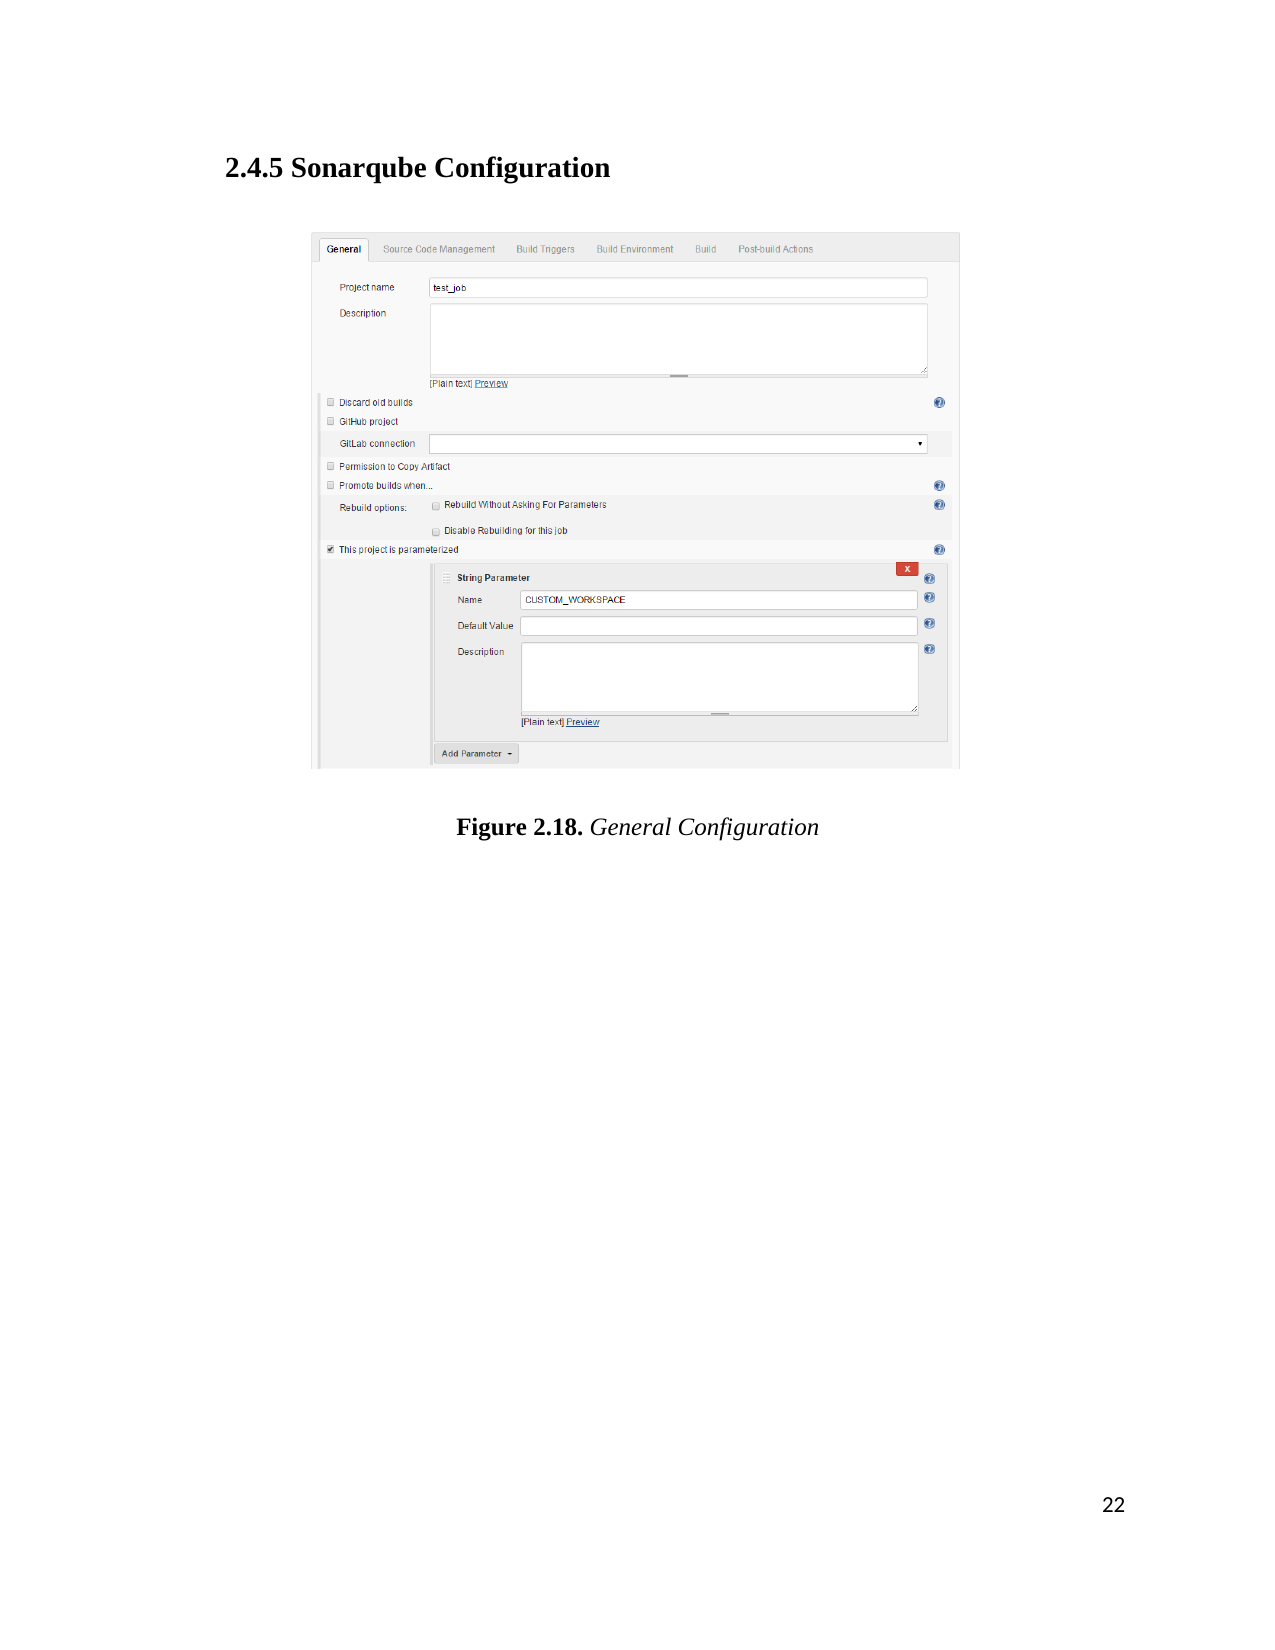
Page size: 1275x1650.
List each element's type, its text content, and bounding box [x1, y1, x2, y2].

text Figure 2.18. General Configuration [150, 812, 1125, 840]
picture [307, 229, 968, 769]
text 2.4.5 Sonarqube Configuration [150, 150, 1125, 183]
